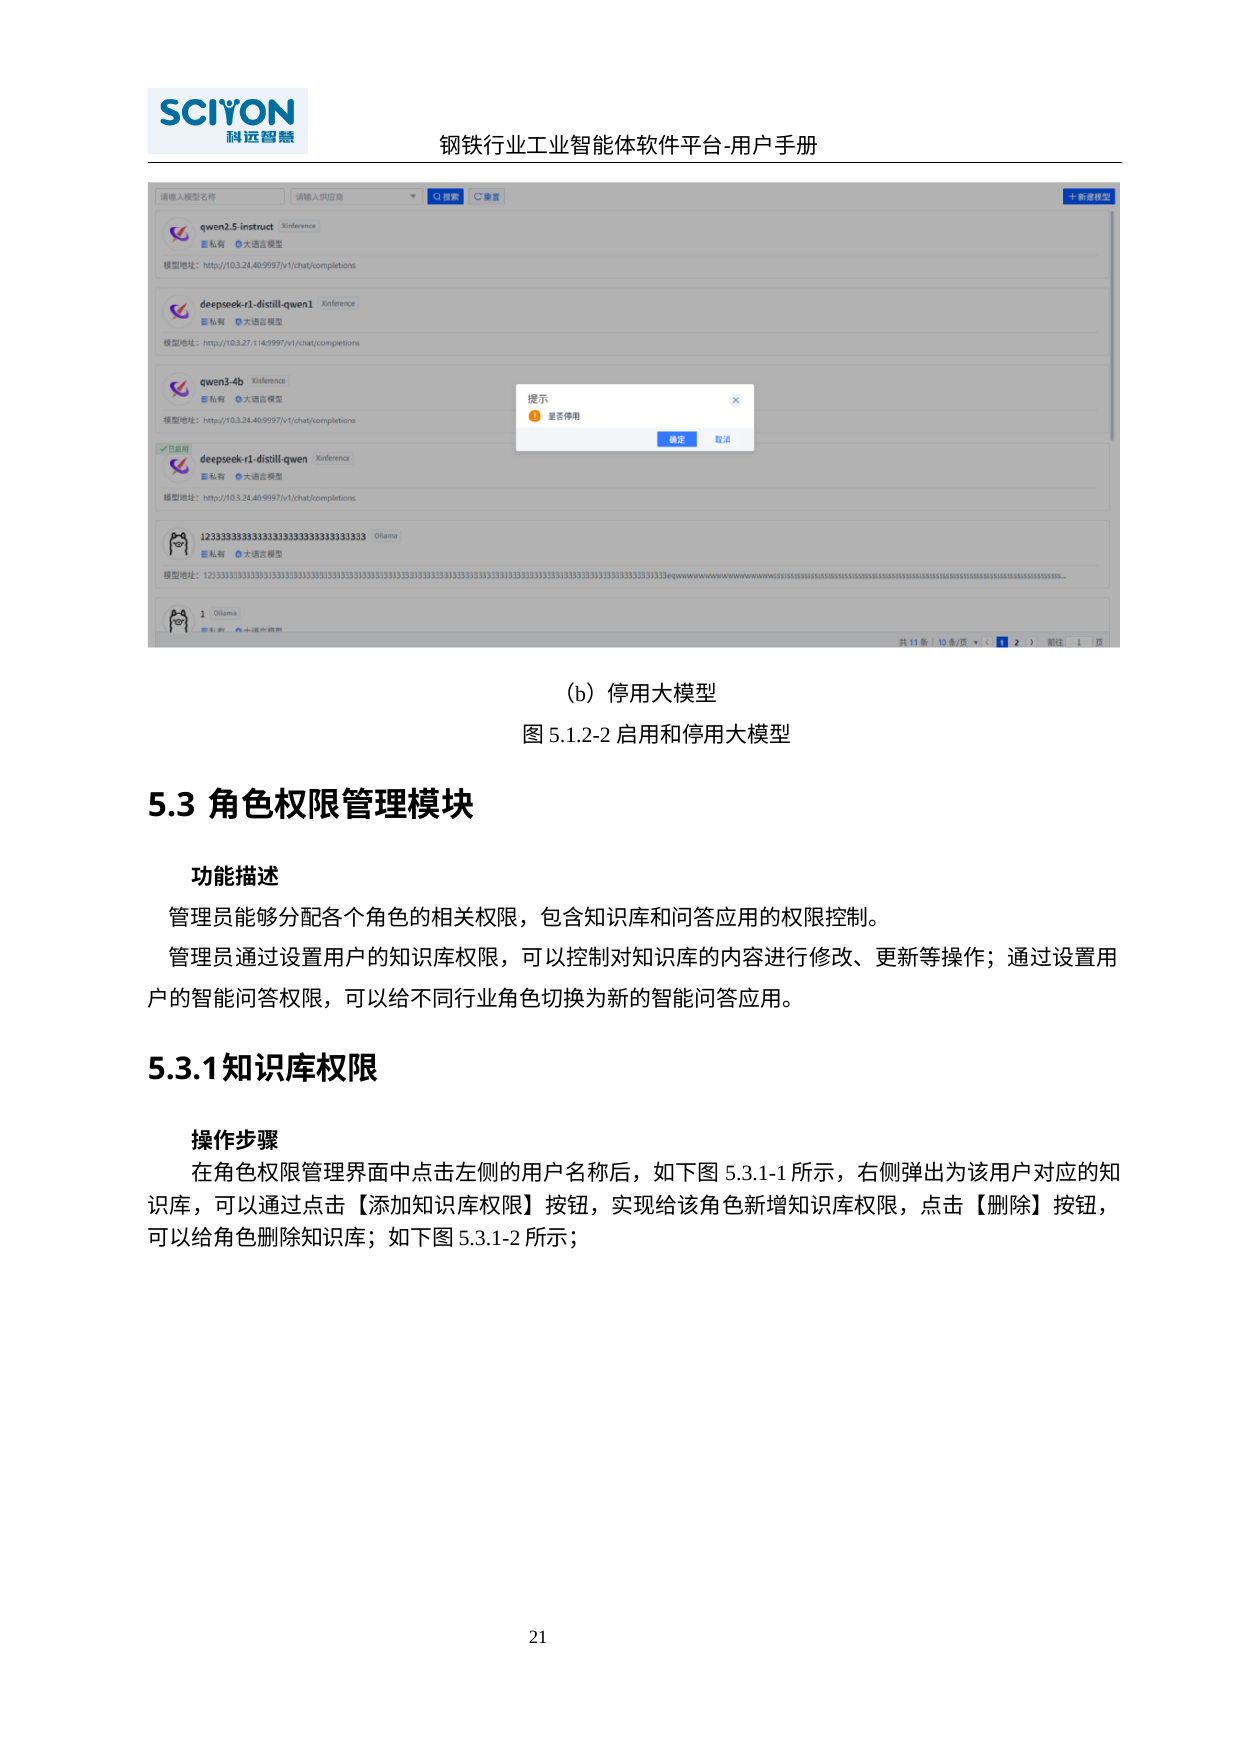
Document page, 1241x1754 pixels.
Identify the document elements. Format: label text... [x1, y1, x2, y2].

text 操作步骤 [148, 1122, 1122, 1155]
text 图5.1.2-2 启用和停用大模型 [148, 716, 1122, 749]
subtitle 角色权限管理模块 [148, 769, 1122, 834]
text 功能描述 [148, 859, 1122, 891]
text 管理员通过设置用户的知识库权限，可以控制对知识库的内容进行修改、更新等操作；通过设置用户的智能问答权限，可以给不同行业角色切换为新的智能问答应用。 [148, 940, 1122, 1013]
picture [147, 88, 308, 154]
subtitle 知识库权限 [148, 1033, 1122, 1098]
text （b）停用大模型 [148, 676, 1122, 708]
text 管理员能够分配各个角色的相关权限，包含知识库和问答应用的权限控制。 [148, 899, 1122, 932]
text 在角色权限管理界面中点击左侧的用户名称后，如下图5.3.1-1所示，右侧弹出为该用户对应的知识库，可以通过点击【添加知识库权限】按钮，实现给该角色新增知识库权限，点击【删除】按钮，可以给角色删除知识库；如下图5.3.1-2所示； [148, 1155, 1122, 1252]
picture [147, 182, 1122, 648]
